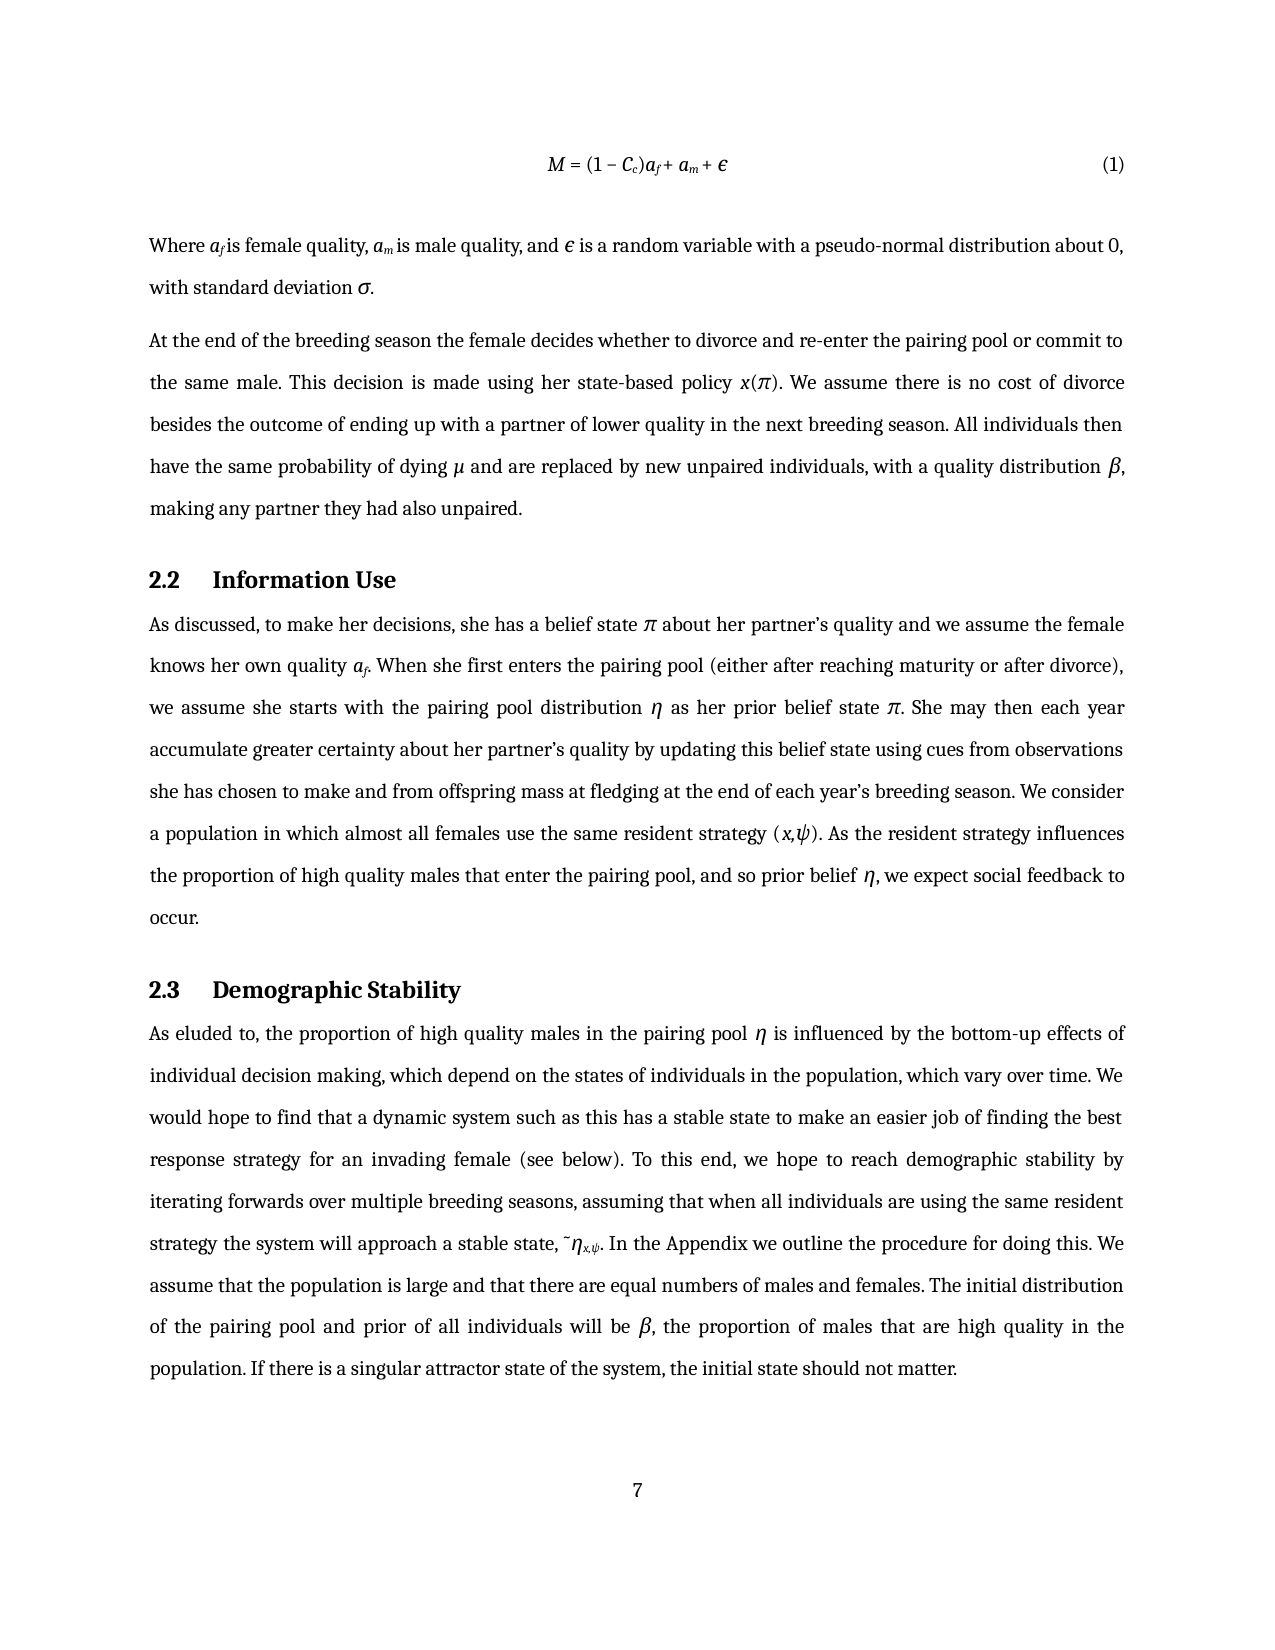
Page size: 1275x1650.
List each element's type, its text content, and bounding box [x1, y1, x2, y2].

text Where af is female quality, am is male quality, and ϵ is a random variable with a pseudo-normal distribution about 0, with standard deviation σ. [148, 234, 1125, 300]
subtitle Demographic Stability [148, 976, 1125, 1004]
text As discussed, to make her decisions, she has a belief state π about her partner’s quality and we assume the female knows her own quality af. When she first enters the pairing pool (either after reaching maturity or after divorce), we assume she starts with the pairing pool distribution η as her prior belief state π. She may then each year accumulate greater certainty about her partner’s quality by updating this belief state using cues from observations she has chosen to make and from offspring mass at fledging at the end of each year’s breeding season. We consider a population in which almost all females use the same resident strategy (x,ψ). As the resident strategy influences the proportion of high quality males that enter the pairing pool, and so prior belief η, we expect social feedback to occur. [148, 612, 1125, 929]
text At the end of the breeding season the female decides whether to divorce and re-enter the pairing pool or commit to the same male. This decision is made using her state-based policy x(π). We assume there is no cost of divorce besides the outcome of ending up with a partner of lower quality in the next breeding season. All individuals then have the same probability of dying µ and are replaced by new unpaired individuals, with a quality distribution β, making any partner they had also unpaired. [148, 329, 1125, 521]
text As eluded to, the proportion of high quality males in the pairing pool η is influenced by the bottom-up effects of individual decision making, which depend on the states of individuals in the population, which vary over time. We would hope to find that a dynamic system such as this has a stable state to make an easier job of finding the best response strategy for an invading female (see below). To this end, we hope to reach demographic stability by iterating forwards over multiple breeding seasons, assuming that when all individuals are using the same resident strategy the system will approach a stable state, ˜ηx,ψ. In the Appendix we outline the procedure for doing this. We assume that the population is large and that there are equal numbers of males and females. The initial distribution of the pairing pool and prior of all individuals will be β, the proportion of males that are high quality in the population. If there is a singular attractor state of the system, the initial state should not matter. [148, 1022, 1125, 1381]
text M = (1 − Cc)af + am + ϵ (1) [150, 153, 1127, 177]
subtitle Information Use [148, 566, 1125, 594]
